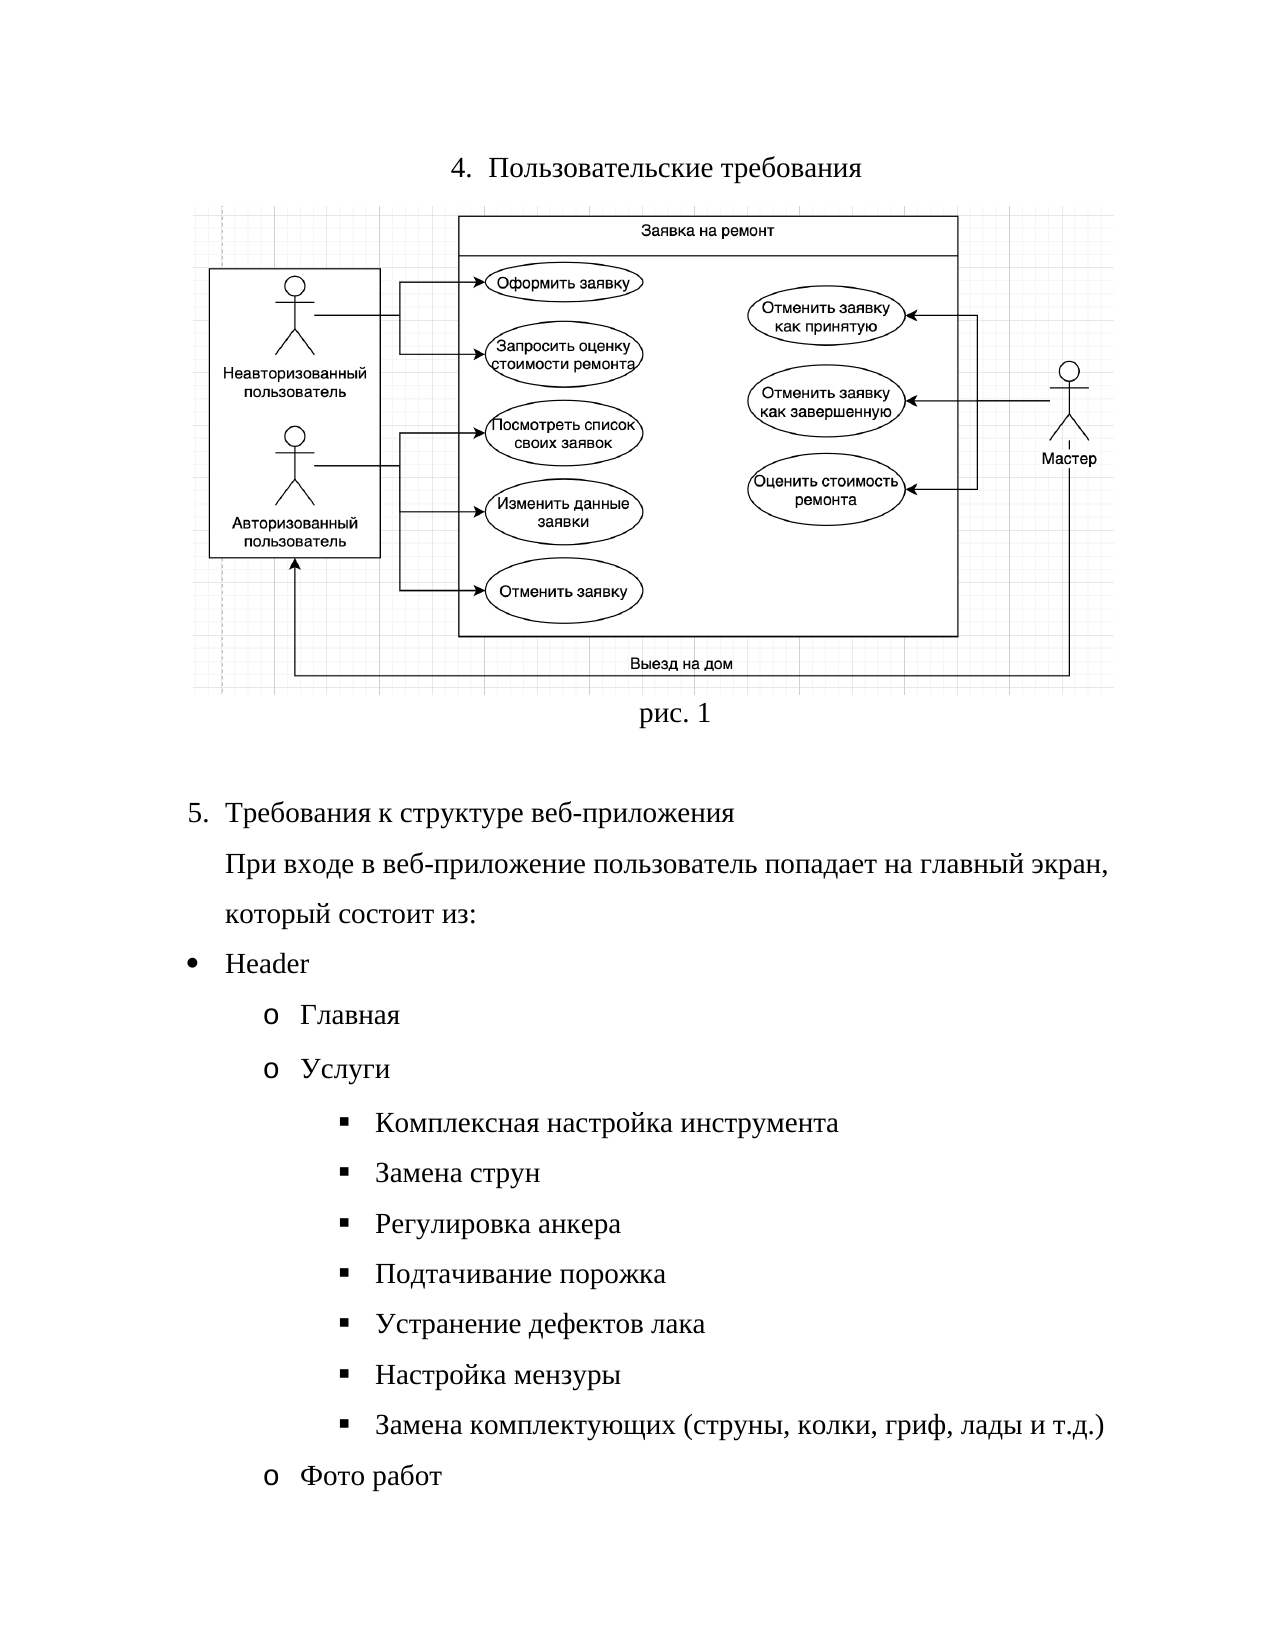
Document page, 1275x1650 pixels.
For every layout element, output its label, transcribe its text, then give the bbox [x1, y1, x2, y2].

list Регулировка анкера [337, 1206, 1125, 1239]
list Подтачивание порожка [337, 1256, 1125, 1290]
list Замена комплектующих (струны, колки, гриф, лады и т.д.) [337, 1407, 1125, 1441]
list Устранение дефектов лака [337, 1307, 1125, 1340]
list Header [187, 946, 1125, 980]
list Главная [262, 997, 1125, 1033]
list При входе в веб-приложение пользователь попадает на главный экран, который состоит из: [225, 846, 1125, 930]
list Замена струн [337, 1155, 1125, 1189]
picture [193, 206, 1114, 695]
list Требования к структуре веб-приложения [187, 796, 1125, 829]
list Фото работ [262, 1458, 1125, 1494]
list Настройка мензуры [337, 1357, 1125, 1391]
list Услуги [262, 1051, 1125, 1087]
list Комплексная настройка инструмента [337, 1105, 1125, 1139]
